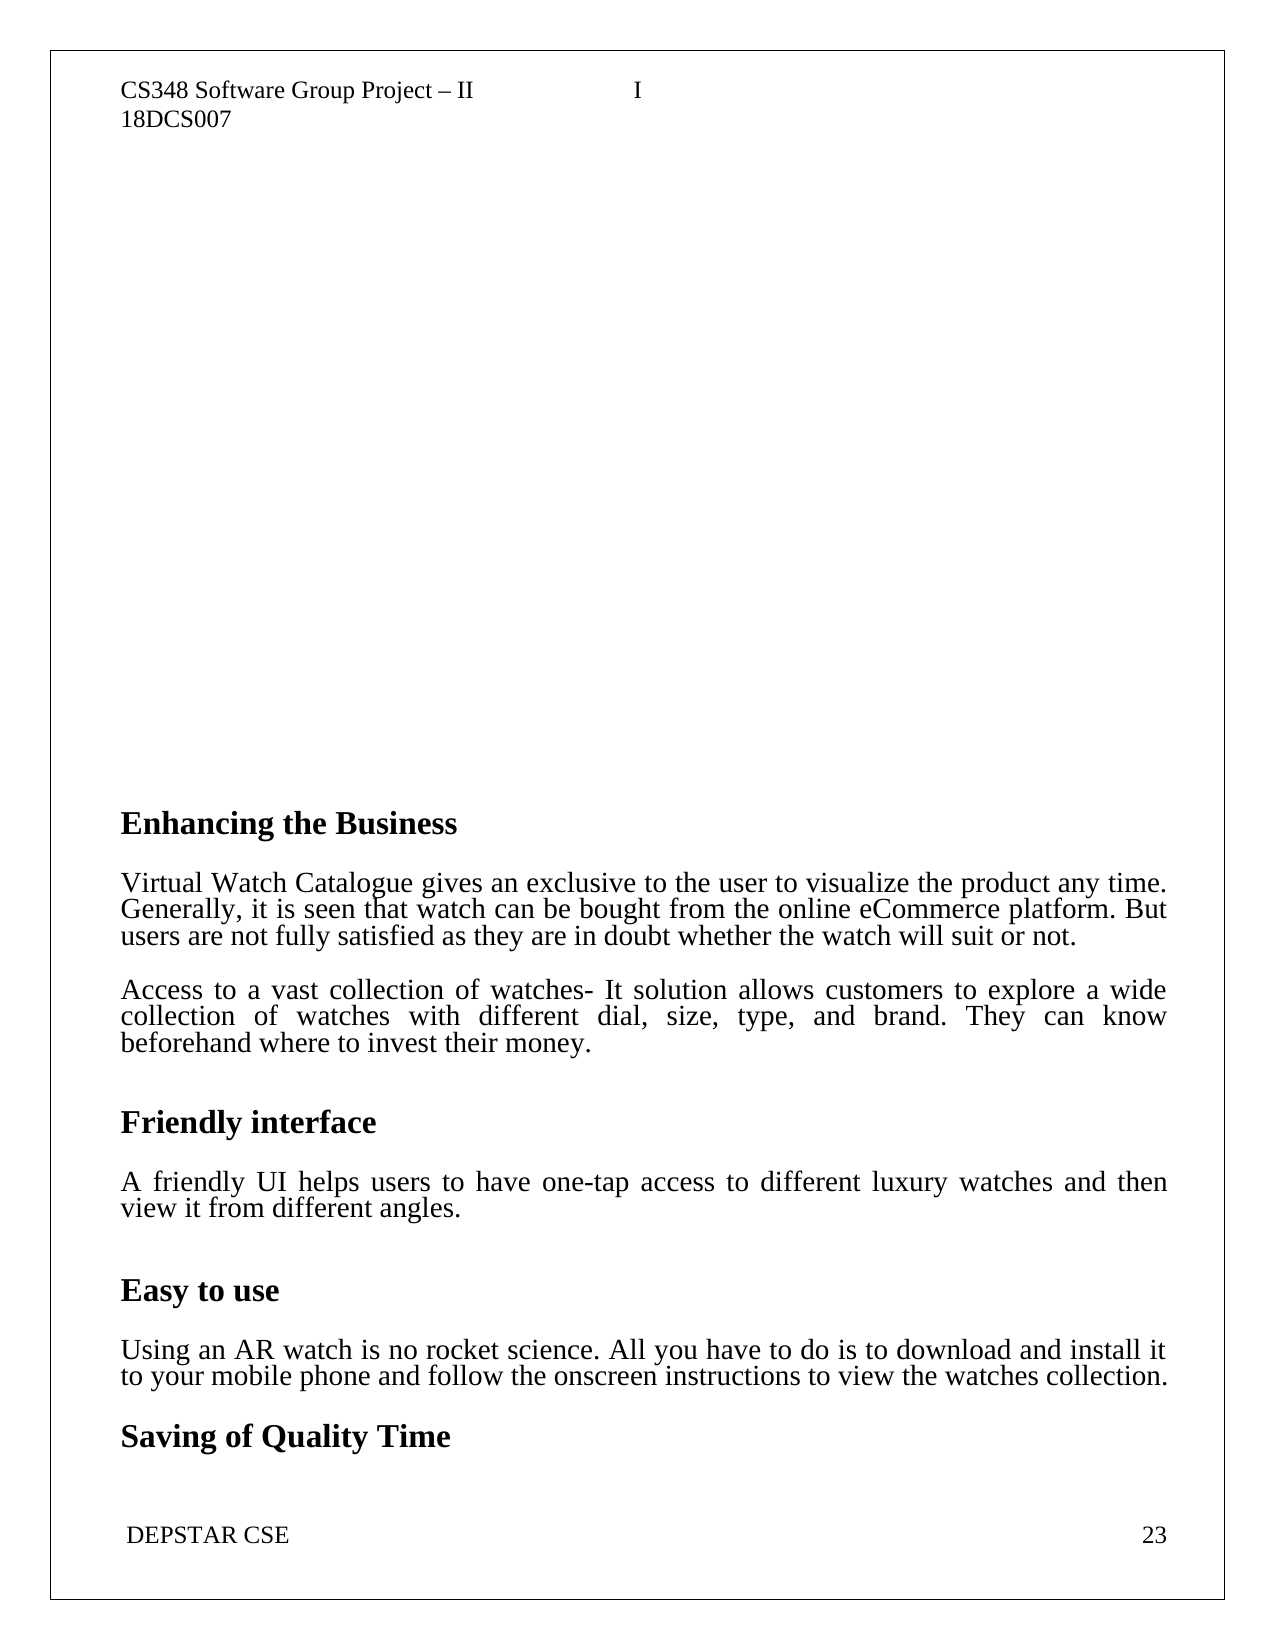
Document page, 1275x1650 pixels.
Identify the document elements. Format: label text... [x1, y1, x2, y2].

text A friendly UI helps users to have one-tap access to different luxury watches and then view it from different angles. [120, 1170, 1169, 1224]
text Enhancing the Business [120, 810, 1169, 841]
text Using an AR watch is no rocket science. All you have to do is to download and install it to your mobile phone and follow the onscreen instructions to view the watches collection. [120, 1338, 1169, 1392]
text Access to a vast collection of watches- It solution allows customers to explore a wide collection of watches with different dial, size, type, and brand. They can know beforehand where to invest their money. [120, 978, 1169, 1059]
text Friendly interface [120, 1109, 1169, 1139]
text Saving of Quality Time [120, 1423, 1169, 1453]
text Virtual Watch Catalogue gives an exclusive to the user to visualize the product any time. Generally, it is seen that watch can be bought from the online eCommerce platform. But users are not fully satisfied as they are in doubt whether the watch will suit or not. [120, 871, 1169, 952]
text Easy to use [120, 1277, 1169, 1308]
